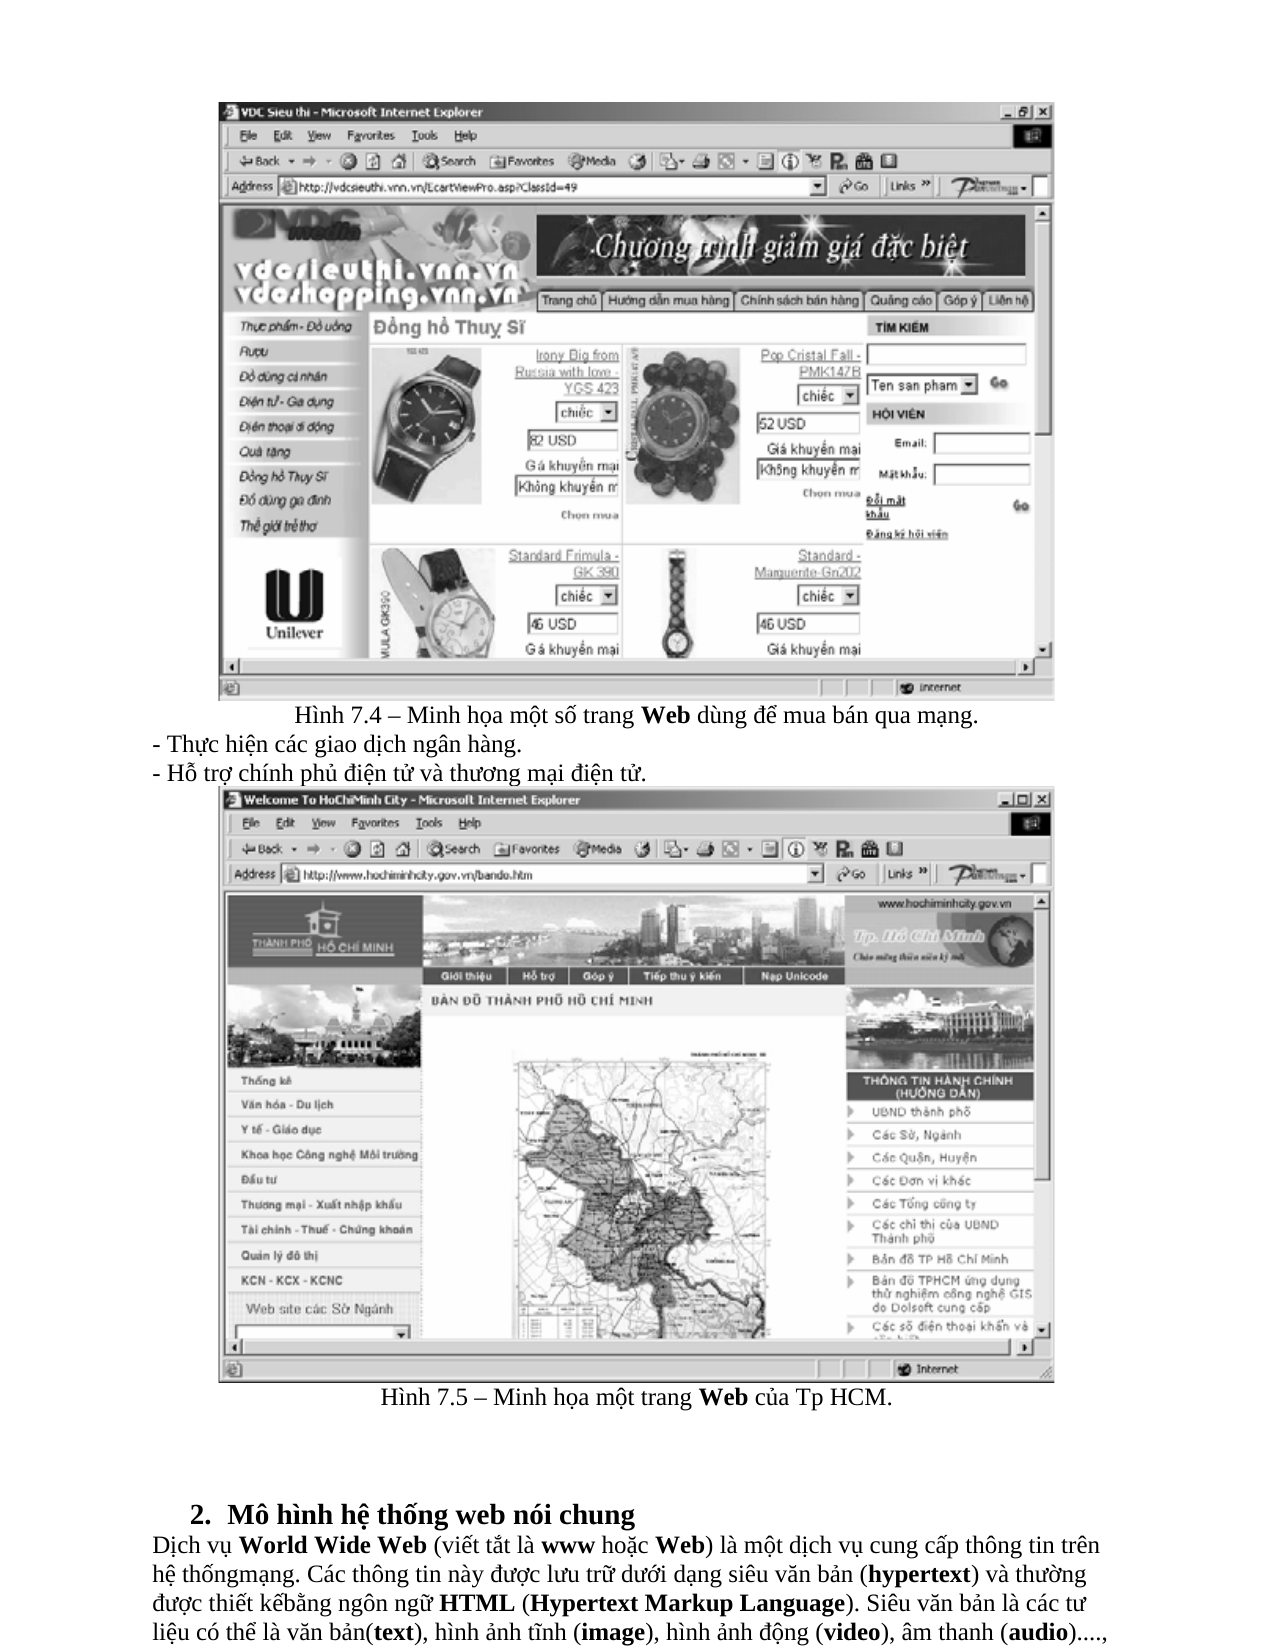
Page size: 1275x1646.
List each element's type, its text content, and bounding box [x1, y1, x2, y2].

text Hình 7.5 – Minh họa một trang Web của Tp HCM. [152, 1382, 1121, 1411]
text - Hỗ trợ chính phủ điện tử và thương mại điện tử. [152, 758, 1121, 787]
text Hình 7.4 – Minh họa một số trang Web dùng để mua bán qua mạng. [152, 701, 1121, 729]
text - Thực hiện các giao dịch ngân hàng. [152, 729, 1121, 758]
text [152, 1531, 1121, 1646]
list Mô hình hệ thống web nói chung [189, 1497, 1121, 1531]
